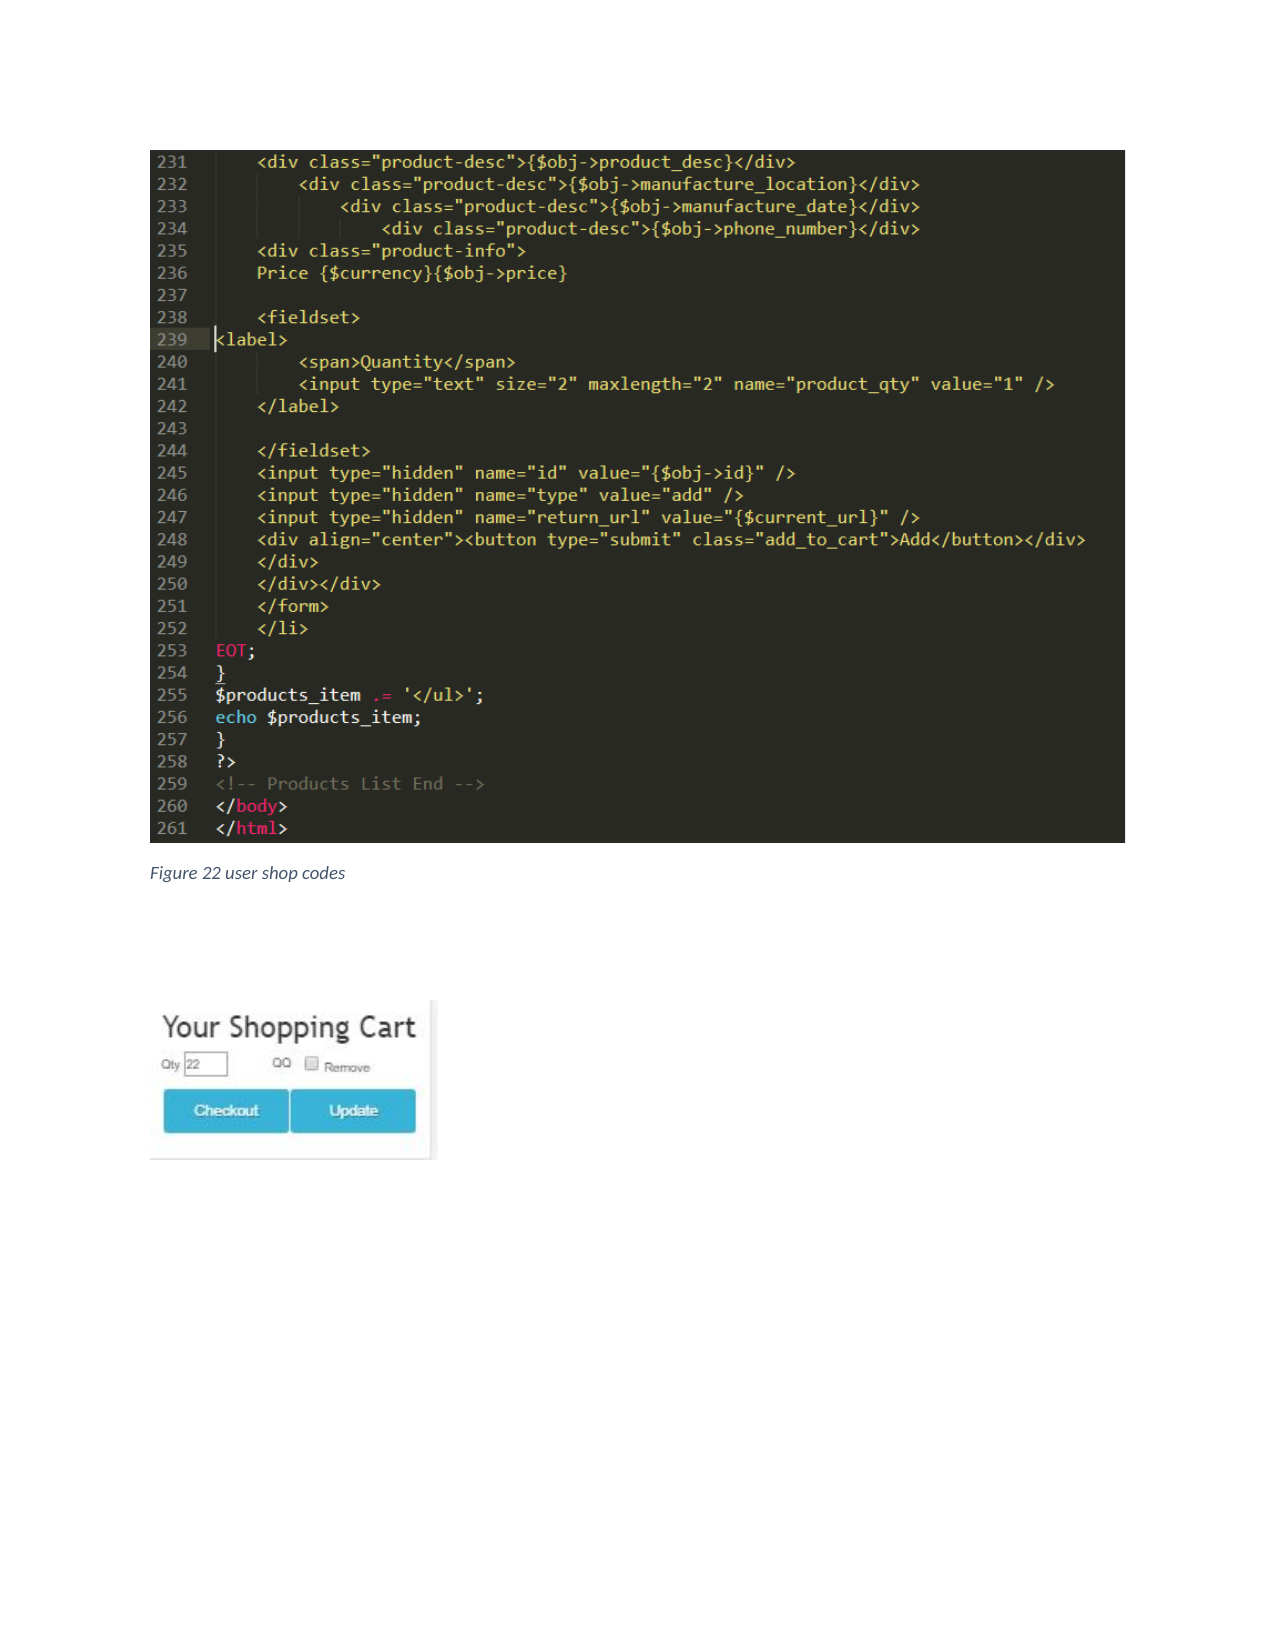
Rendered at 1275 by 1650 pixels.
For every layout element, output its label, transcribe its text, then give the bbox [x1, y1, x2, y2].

picture [150, 150, 1125, 843]
picture [150, 1000, 438, 1160]
text Figure 22 user shop codes [150, 861, 1125, 884]
